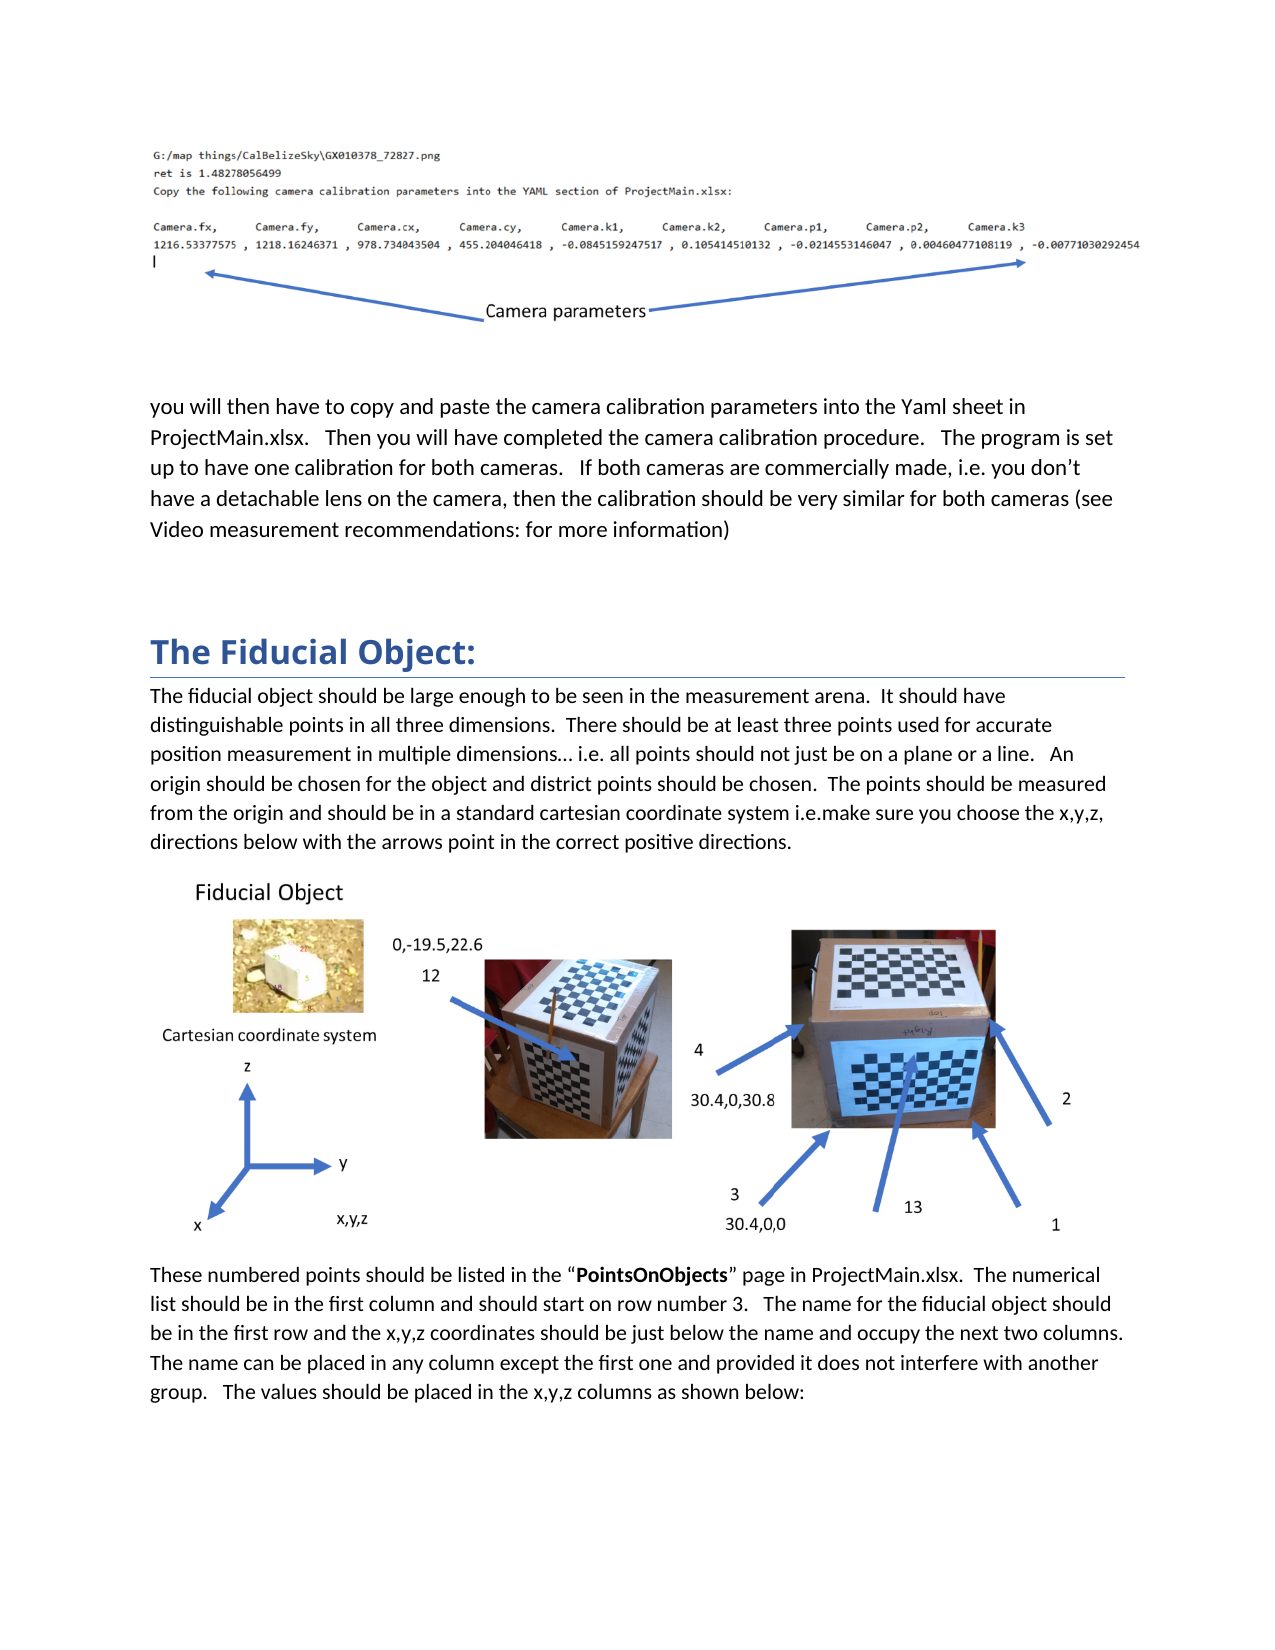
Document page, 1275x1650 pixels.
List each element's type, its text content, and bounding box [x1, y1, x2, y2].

text These numbered points should be listed in the “PointsOnObjects” page in ProjectMain.xlsx. The numerical list should be in the first column and should start on row number 3. The name for the fiducial object should be in the first row and the x,y,z coordinates should be just below the name and occupy the next two columns. The name can be placed in any column except the first one and provided it does not interfere with another group. The values should be placed in the x,y,z columns as shown below: [150, 1261, 1125, 1404]
subtitle The Fiducial Object: [150, 629, 1125, 677]
picture [150, 870, 1086, 1246]
text The fiducial object should be large enough to be seen in the measurement arena. It should have distinguishable points in all three dimensions. There should be at least three points used for accurate position measurement in multiple dimensions… i.e. all points should not just be on a plane or a line. An origin should be chosen for the object and district points should be chosen. The points should be measured from the origin and should be in a standard cartesian coordinate system i.e.make sure you choose the x,y,z, directions below with the arrows point in the correct positive directions. [150, 682, 1125, 855]
text you will then have to copy and paste the camera calibration parameters into the Yaml sheet in ProjectMain.xlsx. Then you will have completed the camera calibration procedure. The program is set up to have one calibration for both cameras. If both cameras are commercially made, i.e. you don’t have a detachable lens on the camera, then the calibration should be very similar for both cameras (see Video measurement recommendations: for more information) [150, 392, 1125, 543]
picture [150, 150, 1166, 334]
